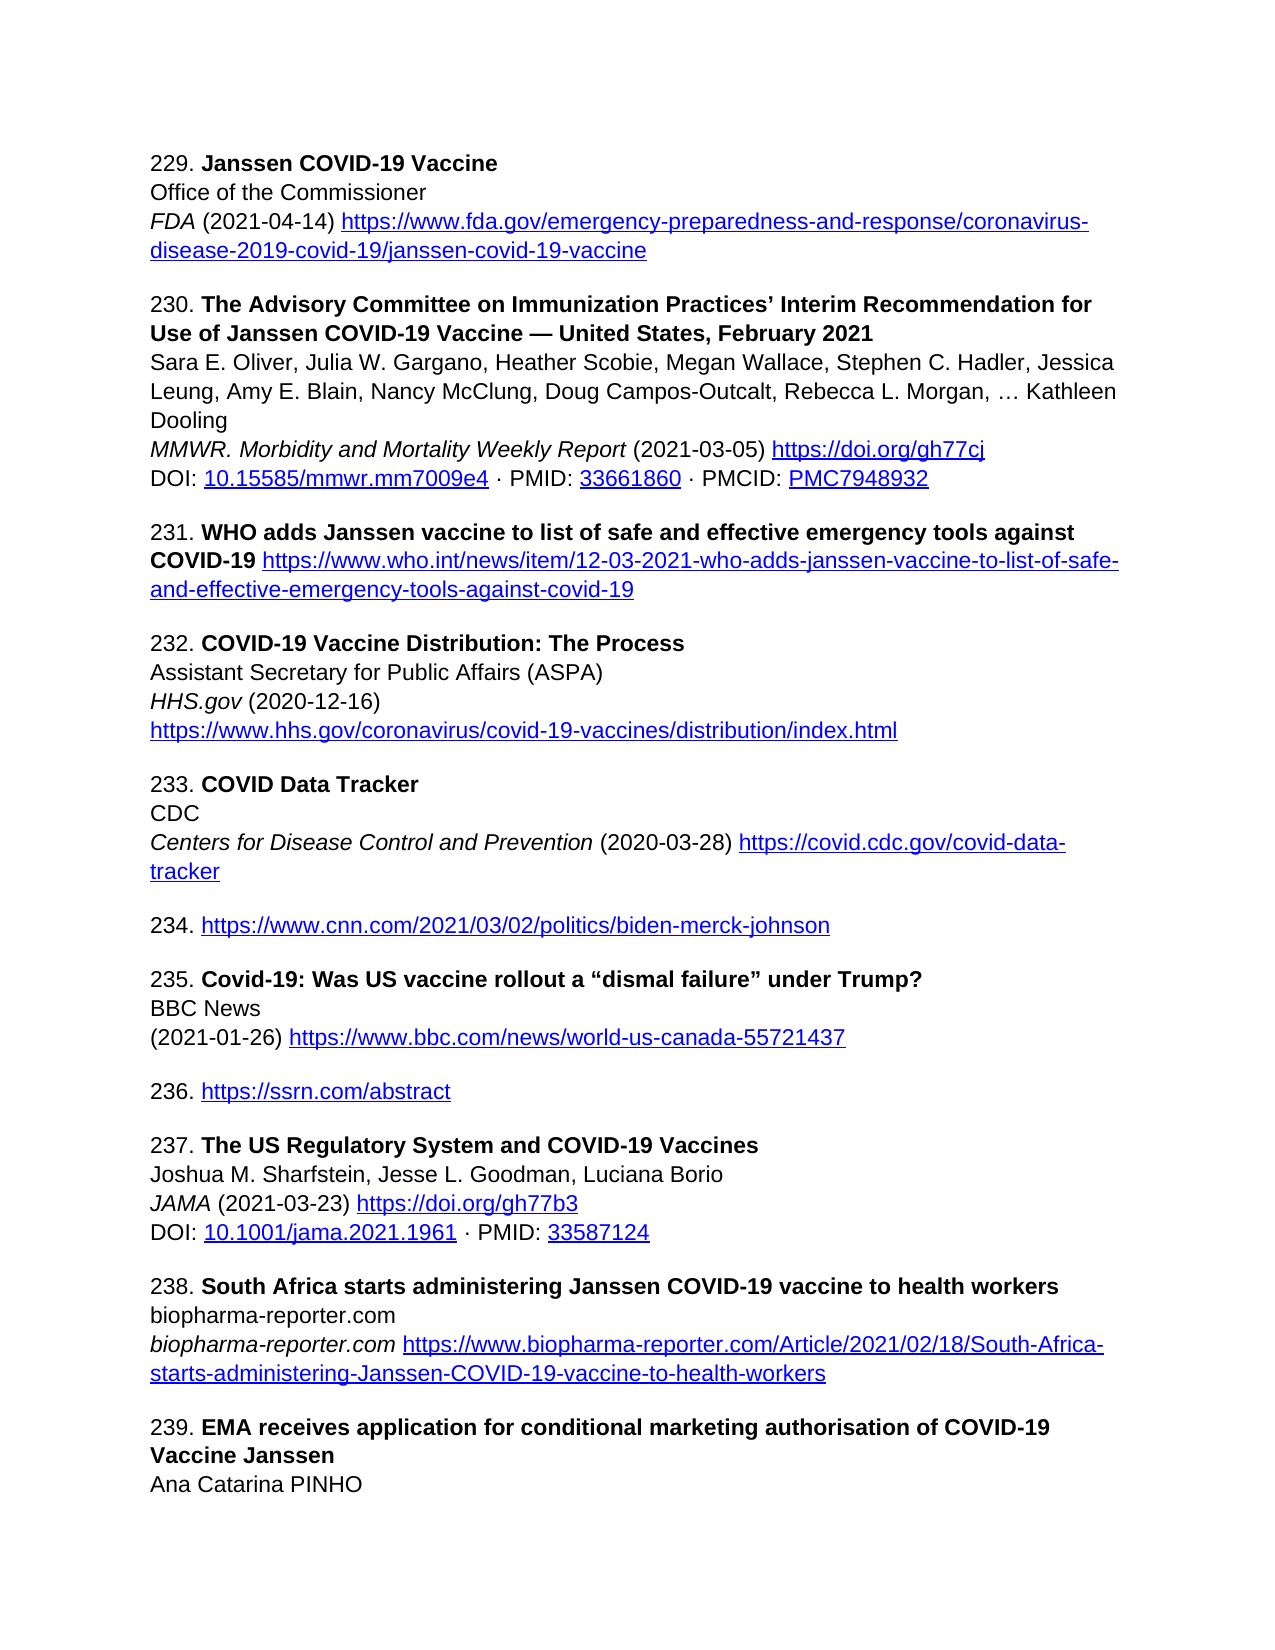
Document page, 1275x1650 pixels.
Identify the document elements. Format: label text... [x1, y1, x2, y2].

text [150, 1413, 1125, 1498]
text 231. WHO adds Janssen vaccine to list of safe and effective emergency tools against COVID-19 https://www.who.int/news/item/12-03-2021-who-adds-janssen-vaccine-to-list-of-safe-and-effective-emergency-tools-against-covid-19 [150, 518, 1125, 603]
text 237. The US Regulatory System and COVID-19 Vaccines Joshua M. Sharfstein, Jesse L. Goodman, Luciana Borio JAMA (2021-03-23) https://doi.org/gh77b3 DOI: 10.1001/jama.2021.1961 · PMID: 33587124 [150, 1132, 1125, 1245]
text 238. South Africa starts administering Janssen COVID-19 vaccine to health workers biopharma-reporter.com biopharma-reporter.com https://www.biopharma-reporter.com/Article/2021/02/18/South-Africa-starts-administering-Janssen-COVID-19-vaccine-to-health-workers [150, 1273, 1125, 1386]
text 230. The Advisory Committee on Immunization Practices’ Interim Recommendation for Use of Janssen COVID-19 Vaccine — United States, February 2021 Sara E. Oliver, Julia W. Gargano, Heather Scobie, Megan Wallace, Stephen C. Hadler, Jessica Leung, Amy E. Blain, Nancy McClung, Doug Campos-Outcalt, Rebecca L. Morgan, … Kathleen Dooling MMWR. Morbidity and Mortality Weekly Report (2021-03-05) https://doi.org/gh77cj DOI: 10.15585/mmwr.mm7009e4 · PMID: 33661860 · PMCID: PMC7948932 [150, 291, 1125, 491]
text 234. https://www.cnn.com/2021/03/02/politics/biden-merck-johnson [150, 912, 1125, 938]
text 233. COVID Data Tracker CDC Centers for Disease Control and Prevention (2020-03-28) https://covid.cdc.gov/covid-data-tracker [150, 771, 1125, 884]
text 235. Covid-19: Was US vaccine rollout a “dismal failure” under Trump? BBC News (2021-01-26) https://www.bbc.com/news/world-us-canada-55721437 [150, 966, 1125, 1050]
text 236. https://ssrn.com/abstract [150, 1078, 1125, 1104]
text 232. COVID-19 Vaccine Distribution: The Process Assistant Secretary for Public Affairs (ASPA) HHS.gov (2020-12-16) https://www.hhs.gov/coronavirus/covid-19-vaccines/distribution/index.html [150, 630, 1125, 744]
text 229. Janssen COVID-19 Vaccine Office of the Commissioner FDA (2021-04-14) https://www.fda.gov/emergency-preparedness-and-response/coronavirus-disease-2019-covid-19/janssen-covid-19-vaccine [150, 150, 1125, 263]
